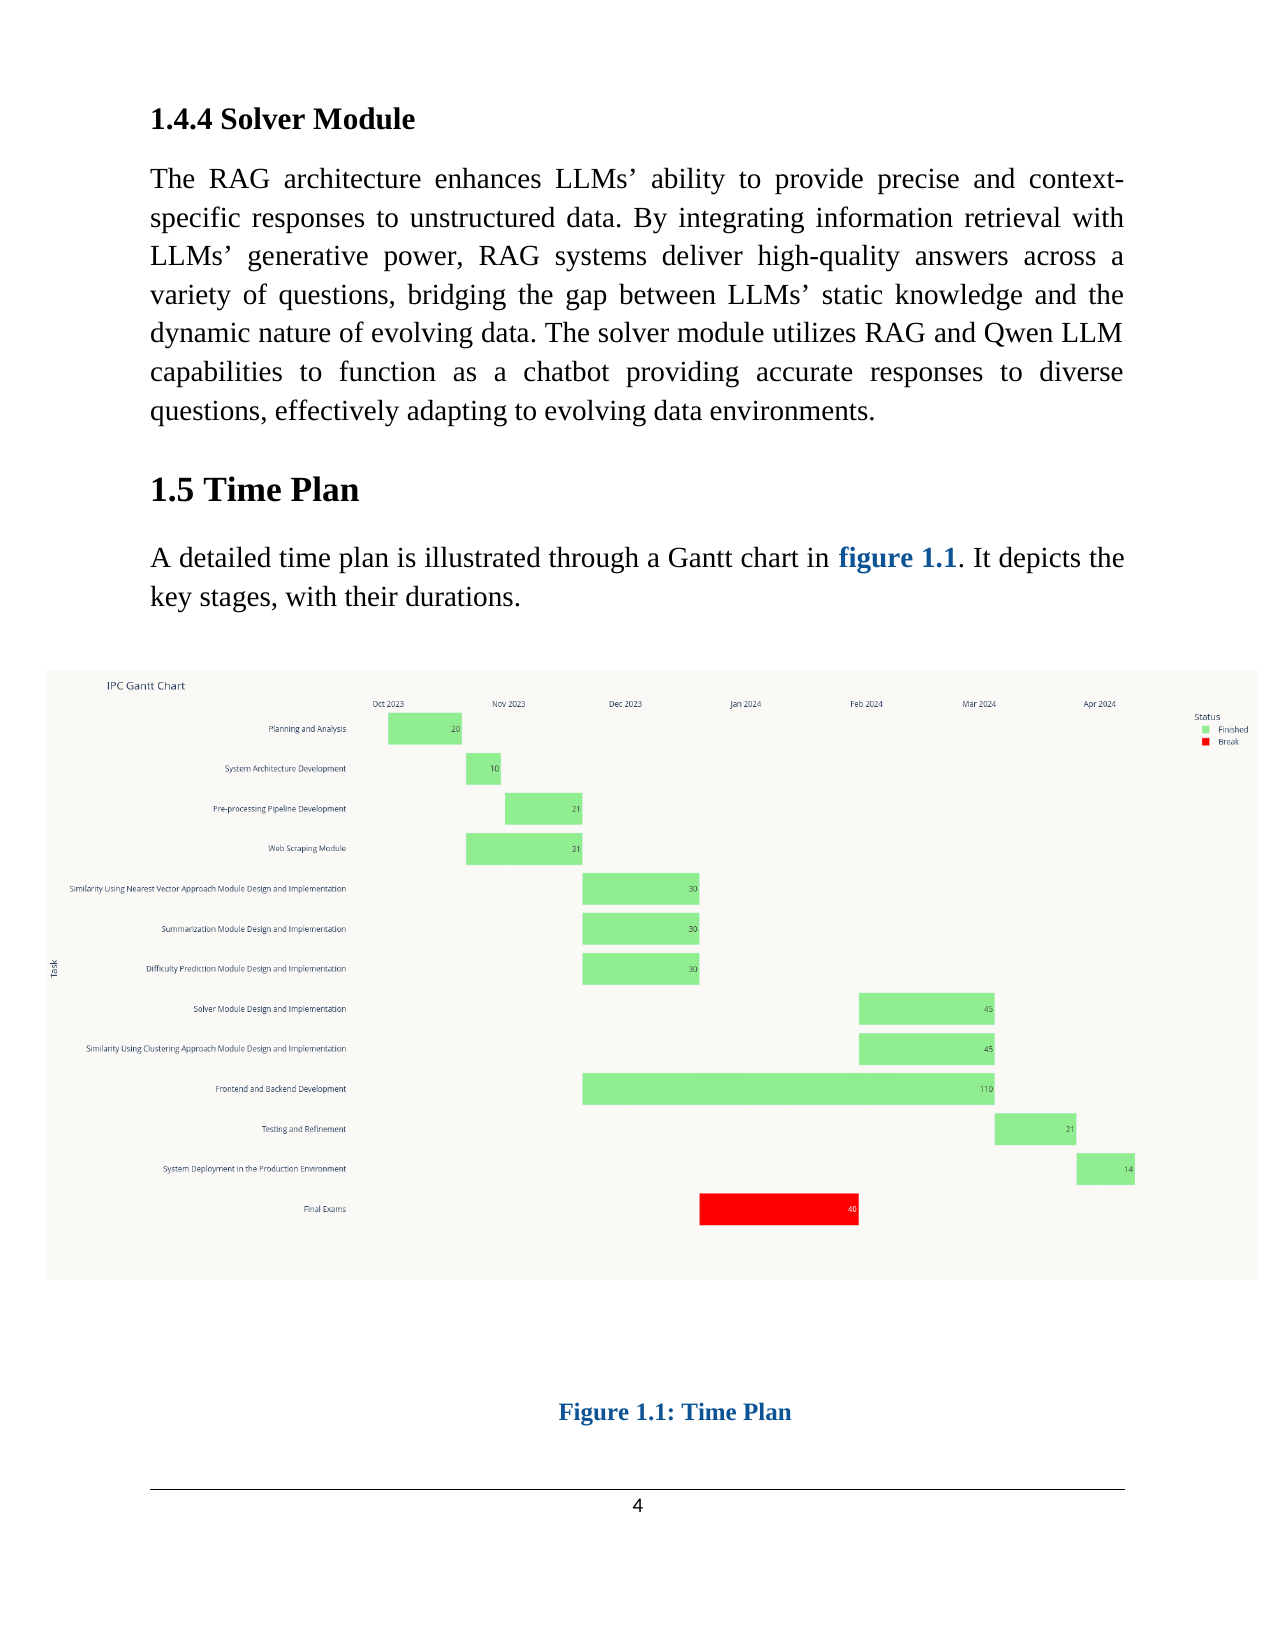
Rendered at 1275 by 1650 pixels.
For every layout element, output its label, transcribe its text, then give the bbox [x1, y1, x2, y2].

picture [46, 670, 1259, 1280]
text The RAG architecture enhances LLMs’ ability to provide precise and context-specific responses to unstructured data. By integrating information retrieval with LLMs’ generative power, RAG systems deliver high-quality answers across a variety of questions, bridging the gap between LLMs’ static knowledge and the dynamic nature of evolving data. The solver module utilizes RAG and Qwen LLM capabilities to function as a chatbot providing accurate responses to diverse questions, effectively adapting to evolving data environments. [150, 161, 1125, 426]
text Figure 1.1: Time Plan [225, 1397, 1125, 1425]
subtitle 1.5 Time Plan [150, 469, 1125, 509]
text A detailed time plan is illustrated through a Gantt chart in figure 1.1. It depicts the key stages, with their durations. [150, 541, 1125, 613]
subtitle 1.4.4 Solver Module [150, 100, 1125, 136]
